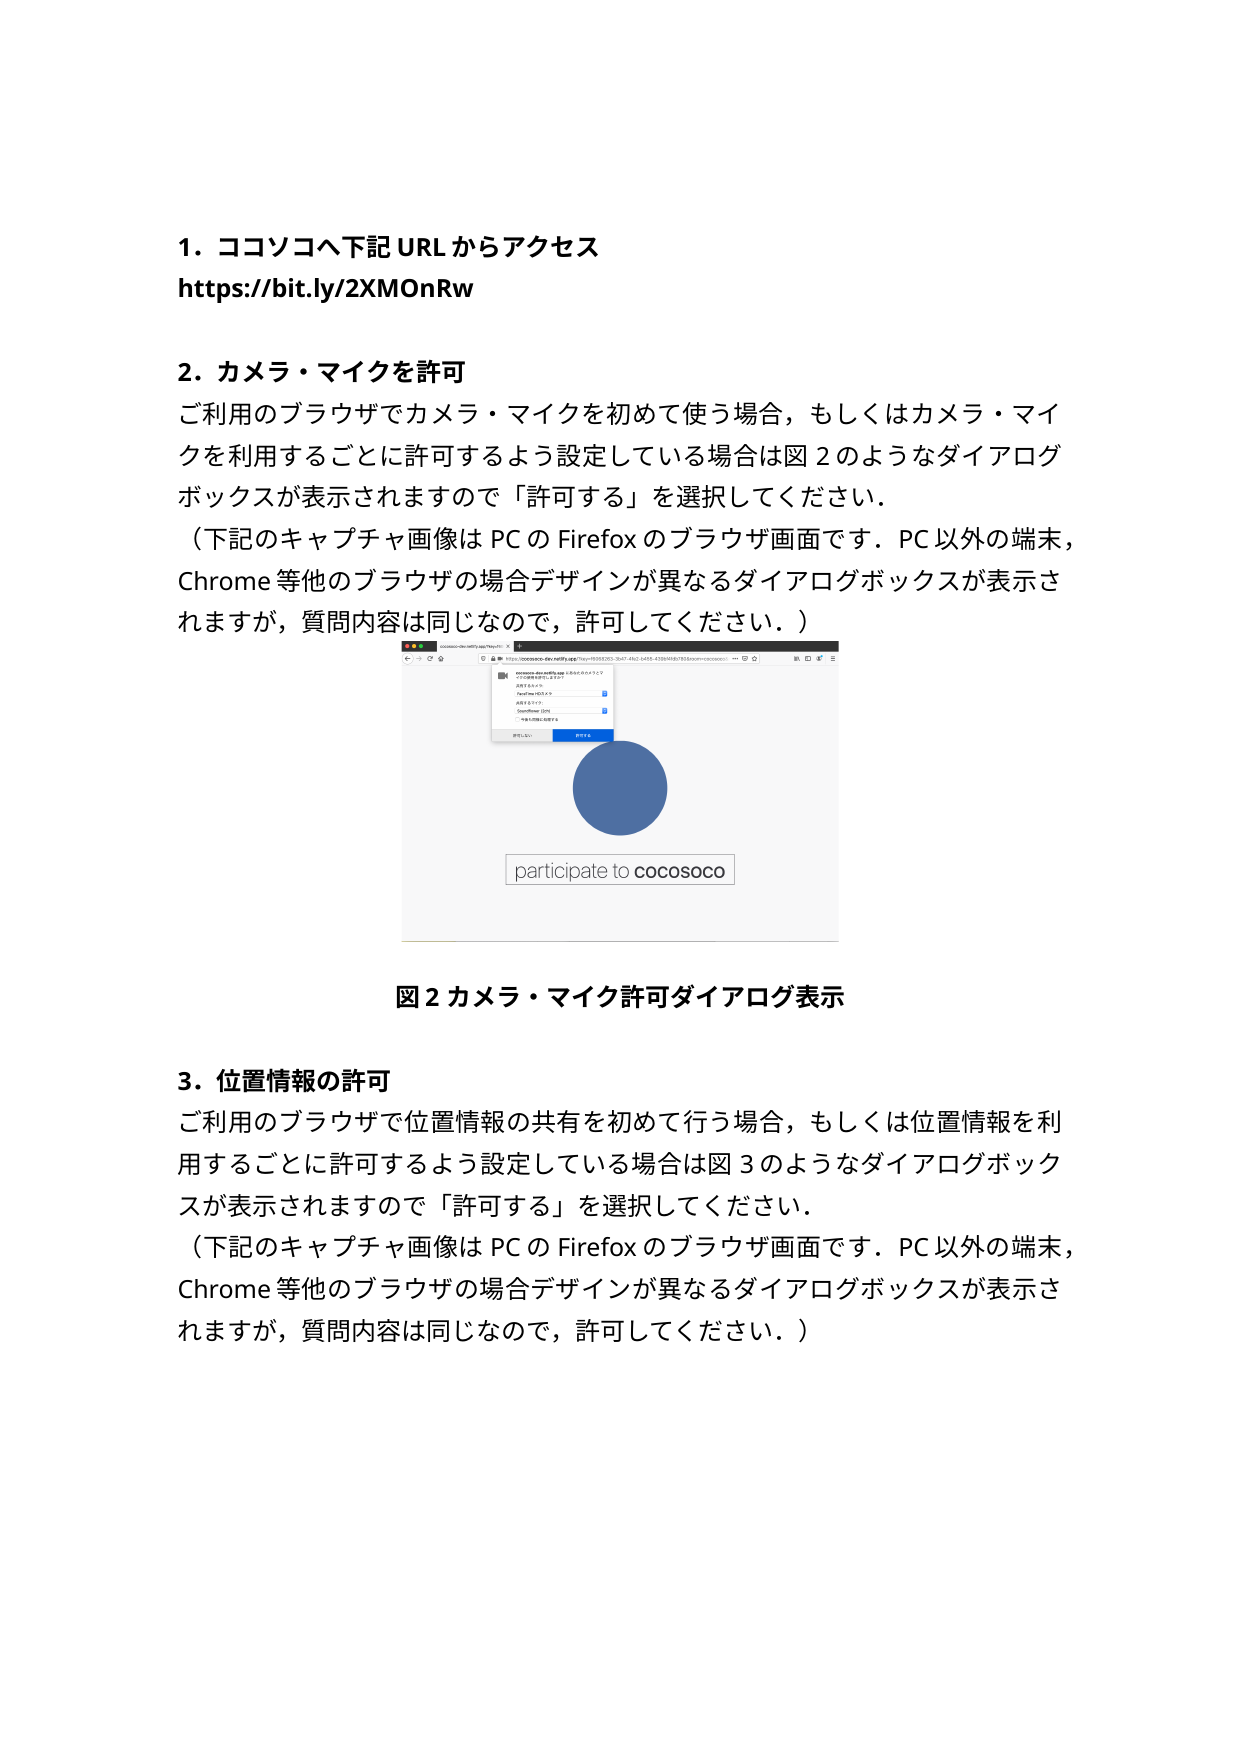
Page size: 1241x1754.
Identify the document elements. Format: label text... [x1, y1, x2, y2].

text ご利用のブラウザでカメラ・マイクを初めて使う場合，もしくはカメラ・マイクを利用するごとに許可するよう設定している場合は図2のようなダイアログボックスが表示されますので「許可する」を選択してください． [177, 392, 1063, 517]
text https://bit.ly/2XMOnRw [177, 267, 1063, 308]
picture [401, 641, 839, 942]
text （下記のキャプチャ画像はPCのFirefoxのブラウザ画面です．PC以外の端末，Chrome等他のブラウザの場合デザインが異なるダイアログボックスが表示されますが，質問内容は同じなので，許可してください．） [177, 1225, 1063, 1350]
text 3．位置情報の許可 [177, 1058, 1063, 1100]
text ご利用のブラウザで位置情報の共有を初めて行う場合，もしくは位置情報を利用するごとに許可するよう設定している場合は図3のようなダイアログボックスが表示されますので「許可する」を選択してください． [177, 1100, 1063, 1225]
text 1．ココソコへ下記URLからアクセス [177, 225, 1063, 267]
text 2．カメラ・マイクを許可 [177, 350, 1063, 392]
text 図2 カメラ・マイク許可ダイアログ表示 [177, 975, 1063, 1017]
text （下記のキャプチャ画像はPCのFirefoxのブラウザ画面です．PC以外の端末，Chrome等他のブラウザの場合デザインが異なるダイアログボックスが表示されますが，質問内容は同じなので，許可してください．） [177, 517, 1063, 642]
